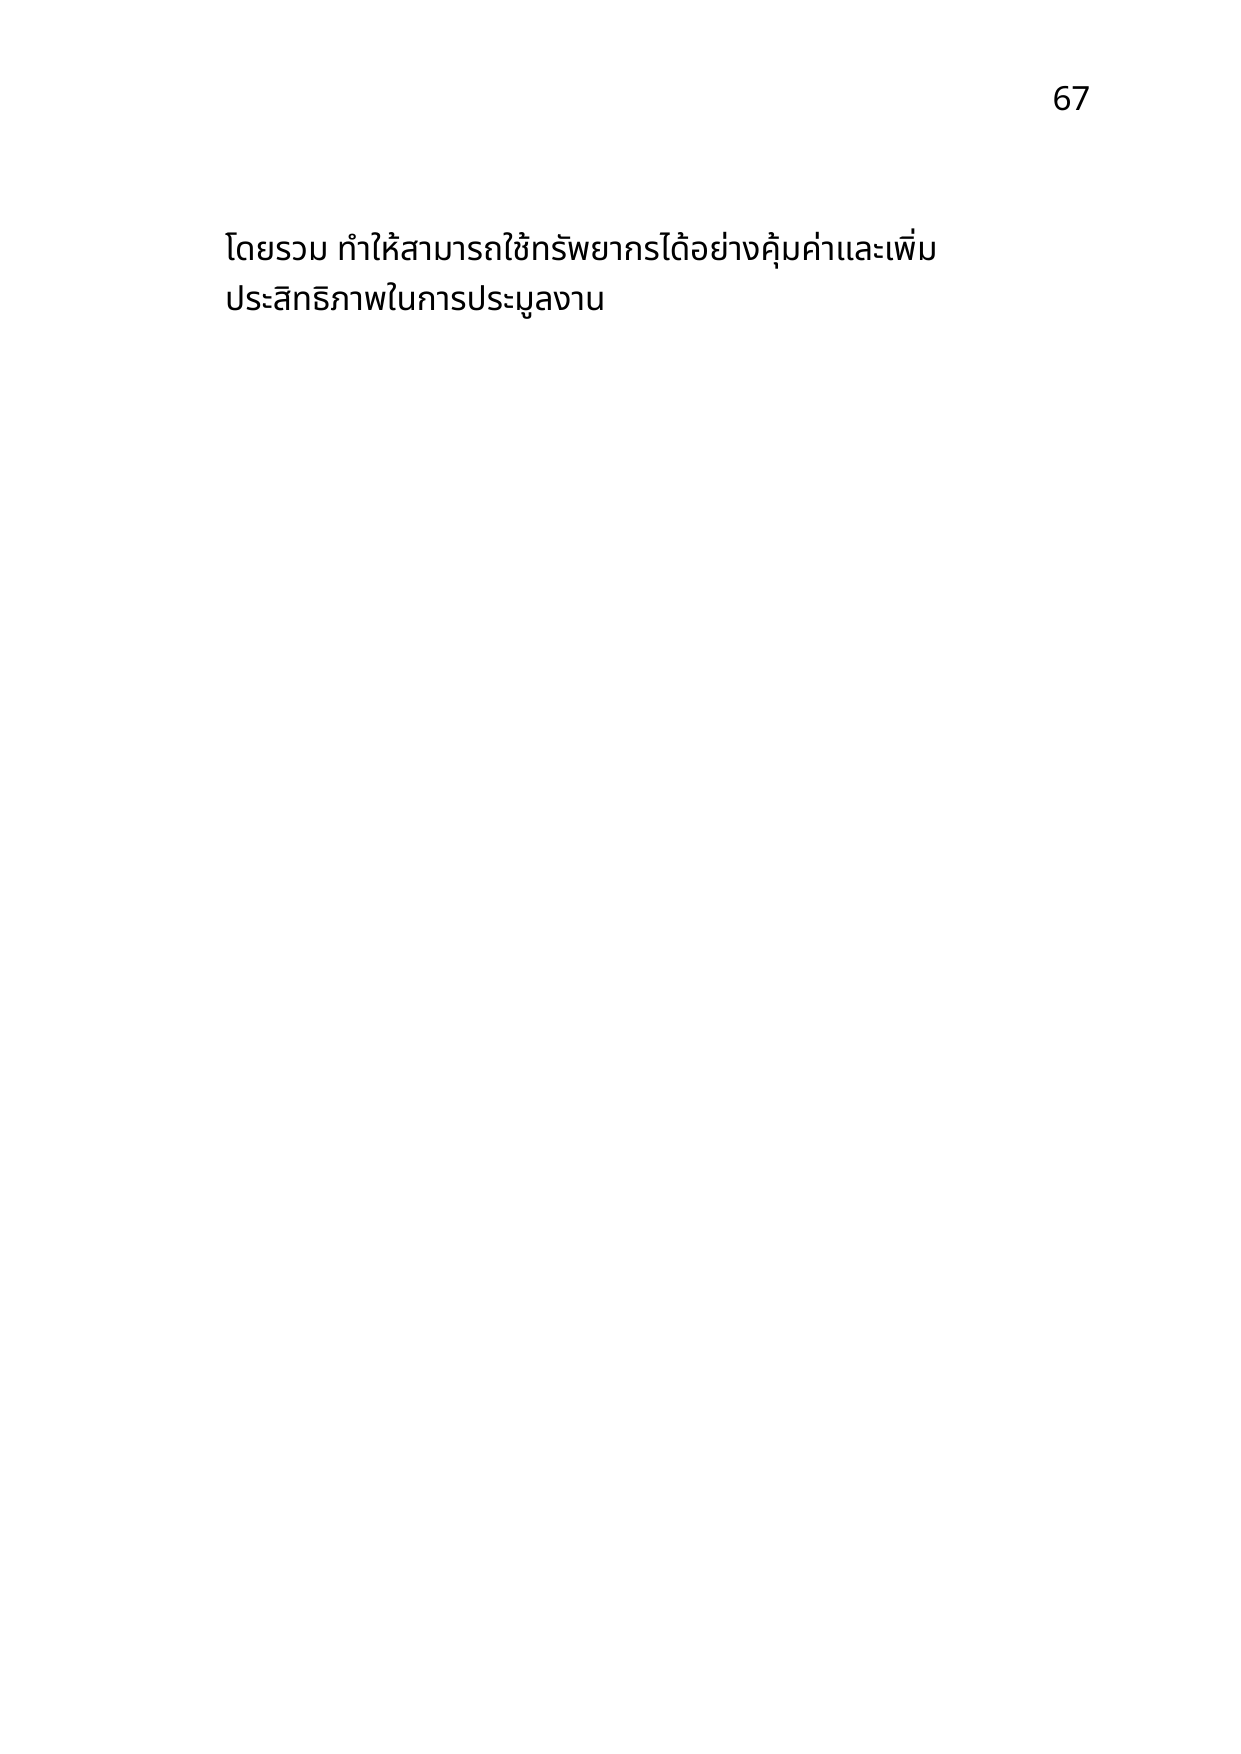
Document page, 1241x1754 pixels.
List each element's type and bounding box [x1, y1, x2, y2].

text [225, 225, 1090, 326]
